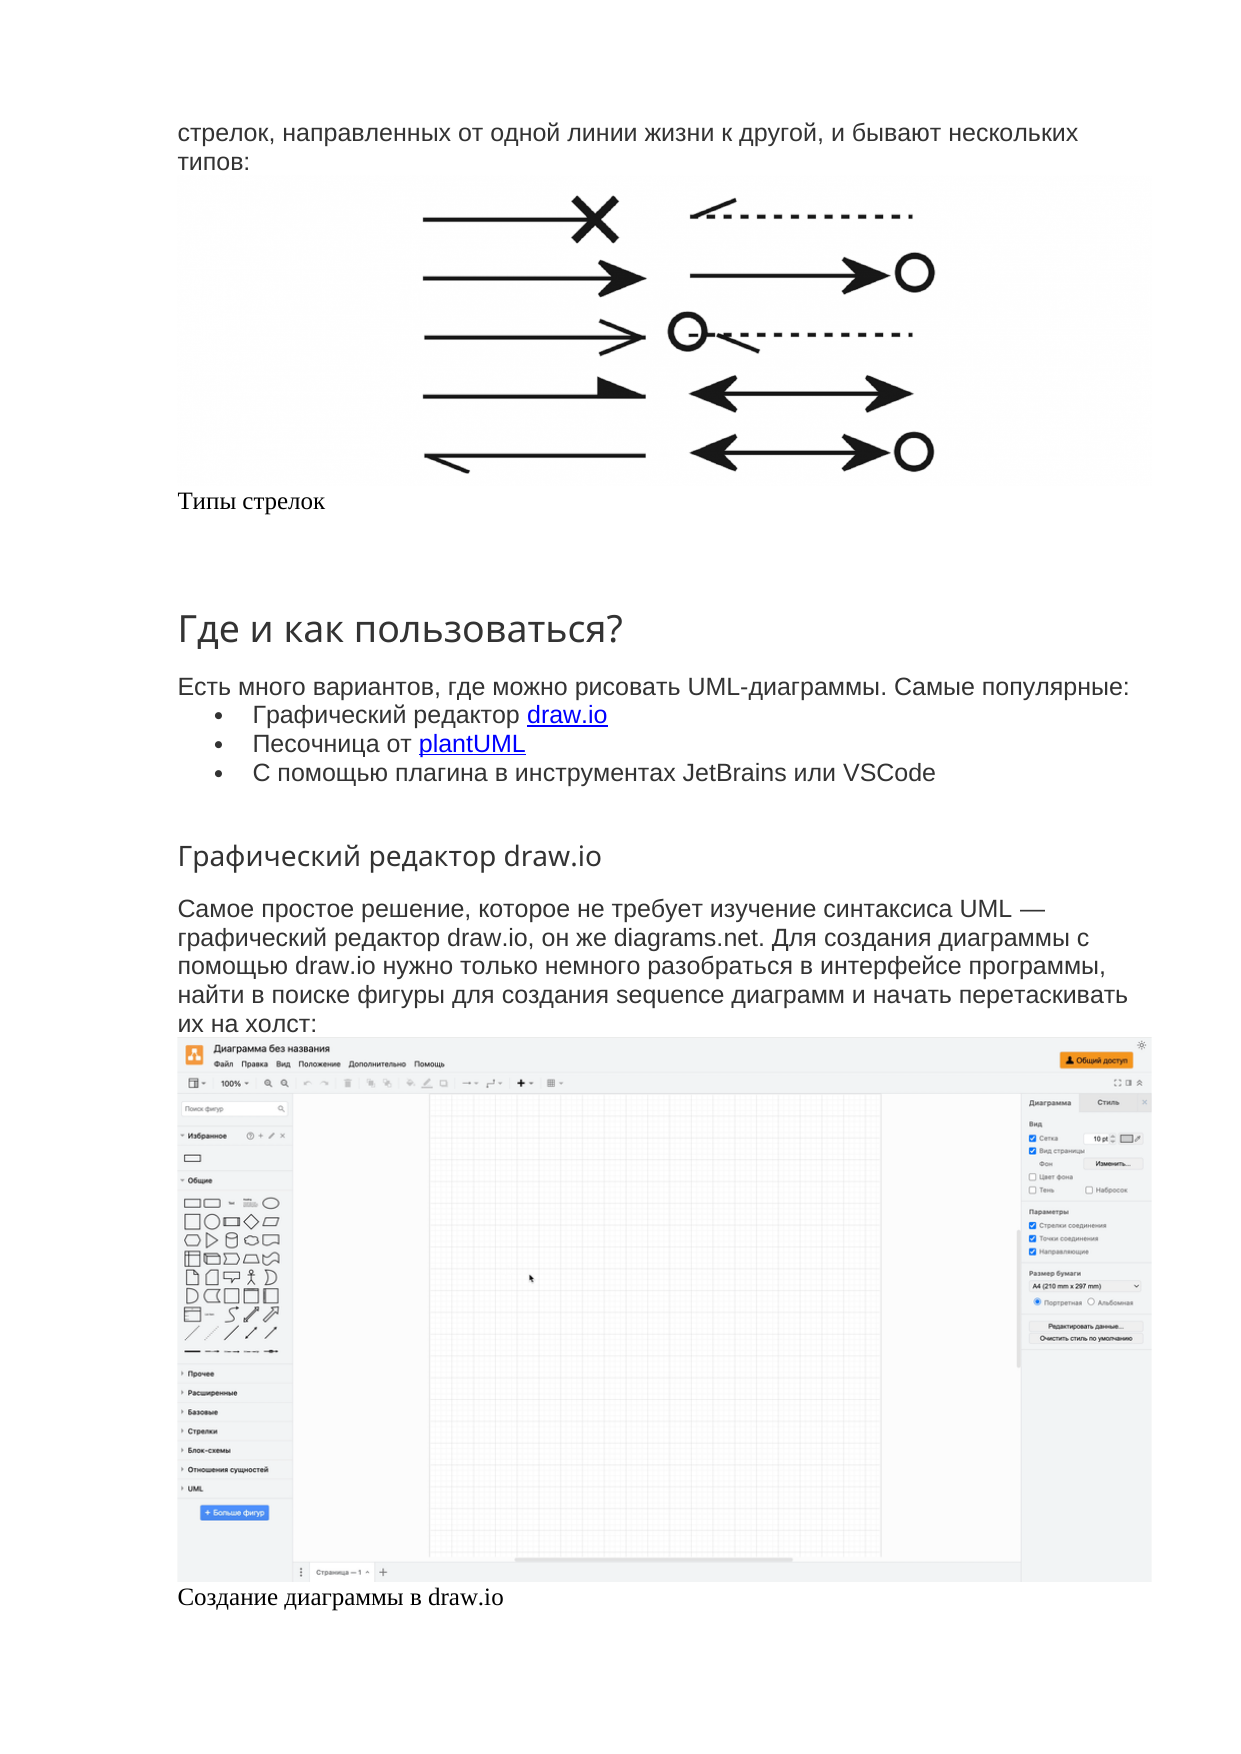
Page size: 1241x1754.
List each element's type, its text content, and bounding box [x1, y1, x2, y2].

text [177, 118, 1152, 175]
picture [177, 175, 1152, 486]
text Типы стрелок [177, 486, 1152, 514]
picture [177, 1037, 1152, 1582]
list Графический редактор draw.io [215, 701, 1152, 729]
text Где и как пользоваться? [177, 602, 1152, 653]
list С помощью плагина в инструментах JetBrains или VSCode [215, 758, 1152, 787]
text Есть много вариантов, где можно рисовать UML-диаграммы. Самые популярные: [177, 672, 1152, 701]
list Песочница от plantUML [215, 729, 1152, 758]
text Графический редактор draw.io [177, 837, 1152, 875]
text Создание диаграммы в draw.io [177, 1582, 1152, 1611]
text Самое простое решение, которое не требует изучение синтаксиса UML — графический редактор draw.io, он же diagrams.net. Для создания диаграммы с помощью draw.io нужно только немного разобраться в интерфейсе программы, найти в поиске фигуры для создания sequence диаграмм и начать перетаскивать их на холст: [177, 894, 1152, 1037]
